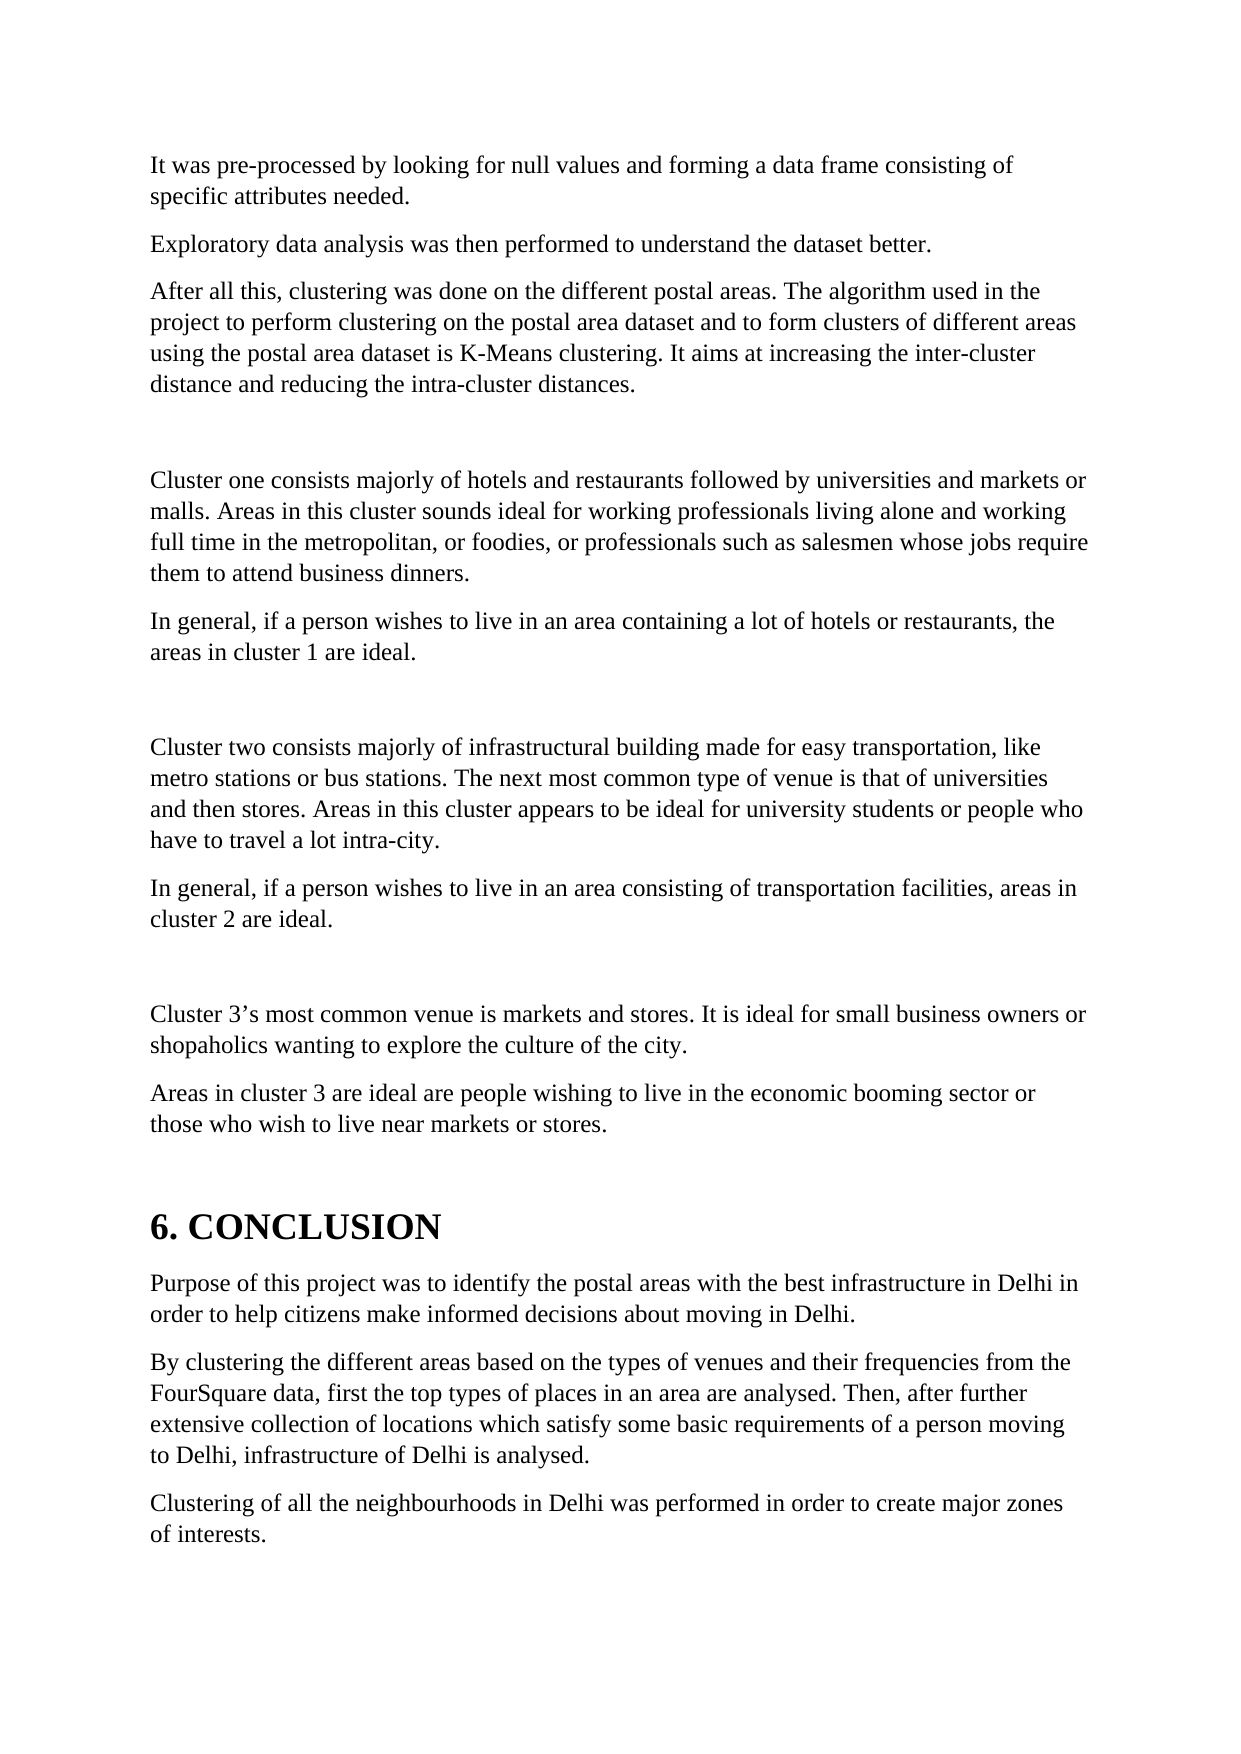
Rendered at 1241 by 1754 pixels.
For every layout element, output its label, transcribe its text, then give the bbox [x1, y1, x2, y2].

text Cluster two consists majorly of infrastructural building made for easy transportation, like metro stations or bus stations. The next most common type of venue is that of universities and then stores. Areas in this cluster appears to be ideal for university students or people who have to travel a lot intra-city. [150, 732, 1090, 854]
text In general, if a person wishes to live in an area consisting of transportation facilities, areas in cluster 2 are ideal. [150, 873, 1090, 933]
text After all this, clustering was done on the different postal areas. The algorithm used in the project to perform clustering on the postal area dataset and to form clusters of different areas using the postal area dataset is K-Means clustering. It aims at increasing the inter-cluster distance and reducing the intra-cluster distances. [150, 276, 1090, 398]
text In general, if a person wishes to live in an area containing a lot of hotels or restaurants, the areas in cluster 1 are ideal. [150, 606, 1090, 666]
text It was pre-processed by looking for null values and forming a data frame consisting of specific attributes needed. [150, 150, 1090, 210]
text Cluster 3’s most common venue is markets and stores. It is ideal for small business owners or shopaholics wanting to explore the culture of the city. [150, 999, 1090, 1059]
text Areas in cluster 3 are ideal are people wishing to live in the economic booming sector or those who wish to live near markets or stores. [150, 1078, 1090, 1138]
text Clustering of all the neighbourhoods in Delhi was performed in order to create major zones of interests. [150, 1488, 1090, 1547]
text Purpose of this project was to identify the postal areas with the best infrastructure in Delhi in order to help citizens make informed decisions about moving in Delhi. [150, 1268, 1090, 1328]
text Exploratory data analysis was then performed to understand the dataset better. [150, 229, 1090, 257]
text Cluster one consists majorly of hotels and restaurants followed by universities and markets or malls. Areas in this cluster sounds ideal for working professionals living alone and working full time in the metropolitan, or foodies, or professionals such as salesmen whose jobs require them to attend business dinners. [150, 465, 1090, 587]
text 6. CONCLUSION [150, 1205, 1090, 1248]
text By clustering the different areas based on the types of venues and their frequencies from the FourSquare data, first the top types of places in an area are analysed. Then, after further extensive collection of locations which satisfy some basic requirements of a person moving to Delhi, infrastructure of Delhi is analysed. [150, 1347, 1090, 1469]
